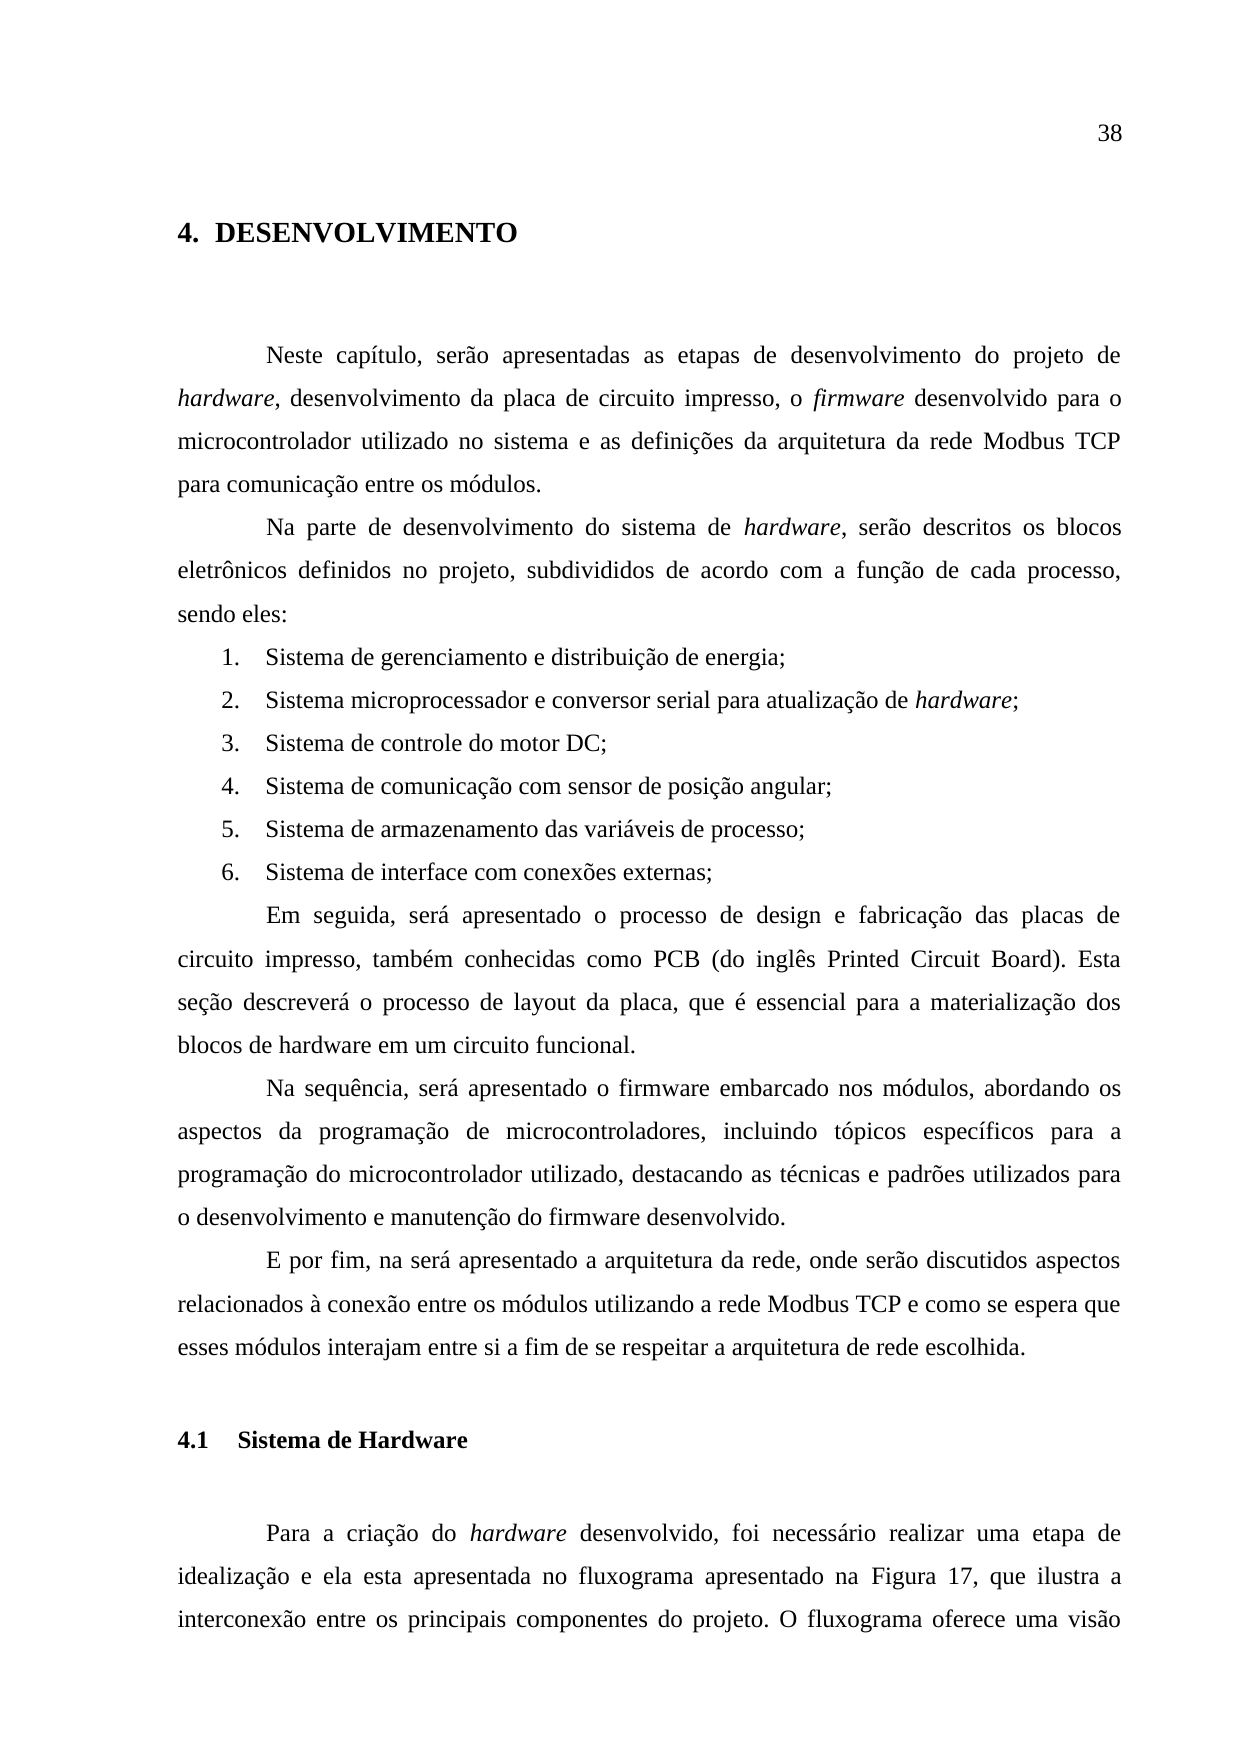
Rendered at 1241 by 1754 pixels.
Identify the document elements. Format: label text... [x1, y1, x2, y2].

text Neste capítulo, serão apresentadas as etapas de desenvolvimento do projeto de hardware, desenvolvimento da placa de circuito impresso, o firmware desenvolvido para o microcontrolador utilizado no sistema e as definições da arquitetura da rede Modbus TCP para comunicação entre os módulos. [177, 340, 1122, 498]
subtitle DESENVOLVIMENTO [177, 215, 1122, 248]
text Na parte de desenvolvimento do sistema de hardware, serão descritos os blocos eletrônicos definidos no projeto, subdivididos de acordo com a função de cada processo, sendo eles: [177, 512, 1122, 627]
list Sistema de interface com conexões externas; [221, 857, 1122, 886]
list Sistema de armazenamento das variáveis de processo; [221, 814, 1122, 843]
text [177, 1518, 1122, 1633]
list Sistema de comunicação com sensor de posição angular; [221, 771, 1122, 800]
list Sistema de gerenciamento e distribuição de energia; [221, 642, 1122, 671]
text Na sequência, será apresentado o firmware embarcado nos módulos, abordando os aspectos da programação de microcontroladores, incluindo tópicos específicos para a programação do microcontrolador utilizado, destacando as técnicas e padrões utilizados para o desenvolvimento e manutenção do firmware desenvolvido. [177, 1073, 1122, 1231]
list Sistema de controle do motor DC; [221, 728, 1122, 757]
text E por fim, na será apresentado a arquitetura da rede, onde serão discutidos aspectos relacionados à conexão entre os módulos utilizando a rede Modbus TCP e como se espera que esses módulos interajam entre si a fim de se respeitar a arquitetura de rede escolhida. [177, 1246, 1122, 1361]
subtitle Sistema de Hardware [177, 1425, 1122, 1454]
list Sistema microprocessador e conversor serial para atualização de hardware; [221, 685, 1122, 714]
text Em seguida, será apresentado o processo de design e fabricação das placas de circuito impresso, também conhecidas como PCB (do inglês Printed Circuit Board). Esta seção descreverá o processo de layout da placa, que é essencial para a materialização dos blocos de hardware em um circuito funcional. [177, 901, 1122, 1059]
